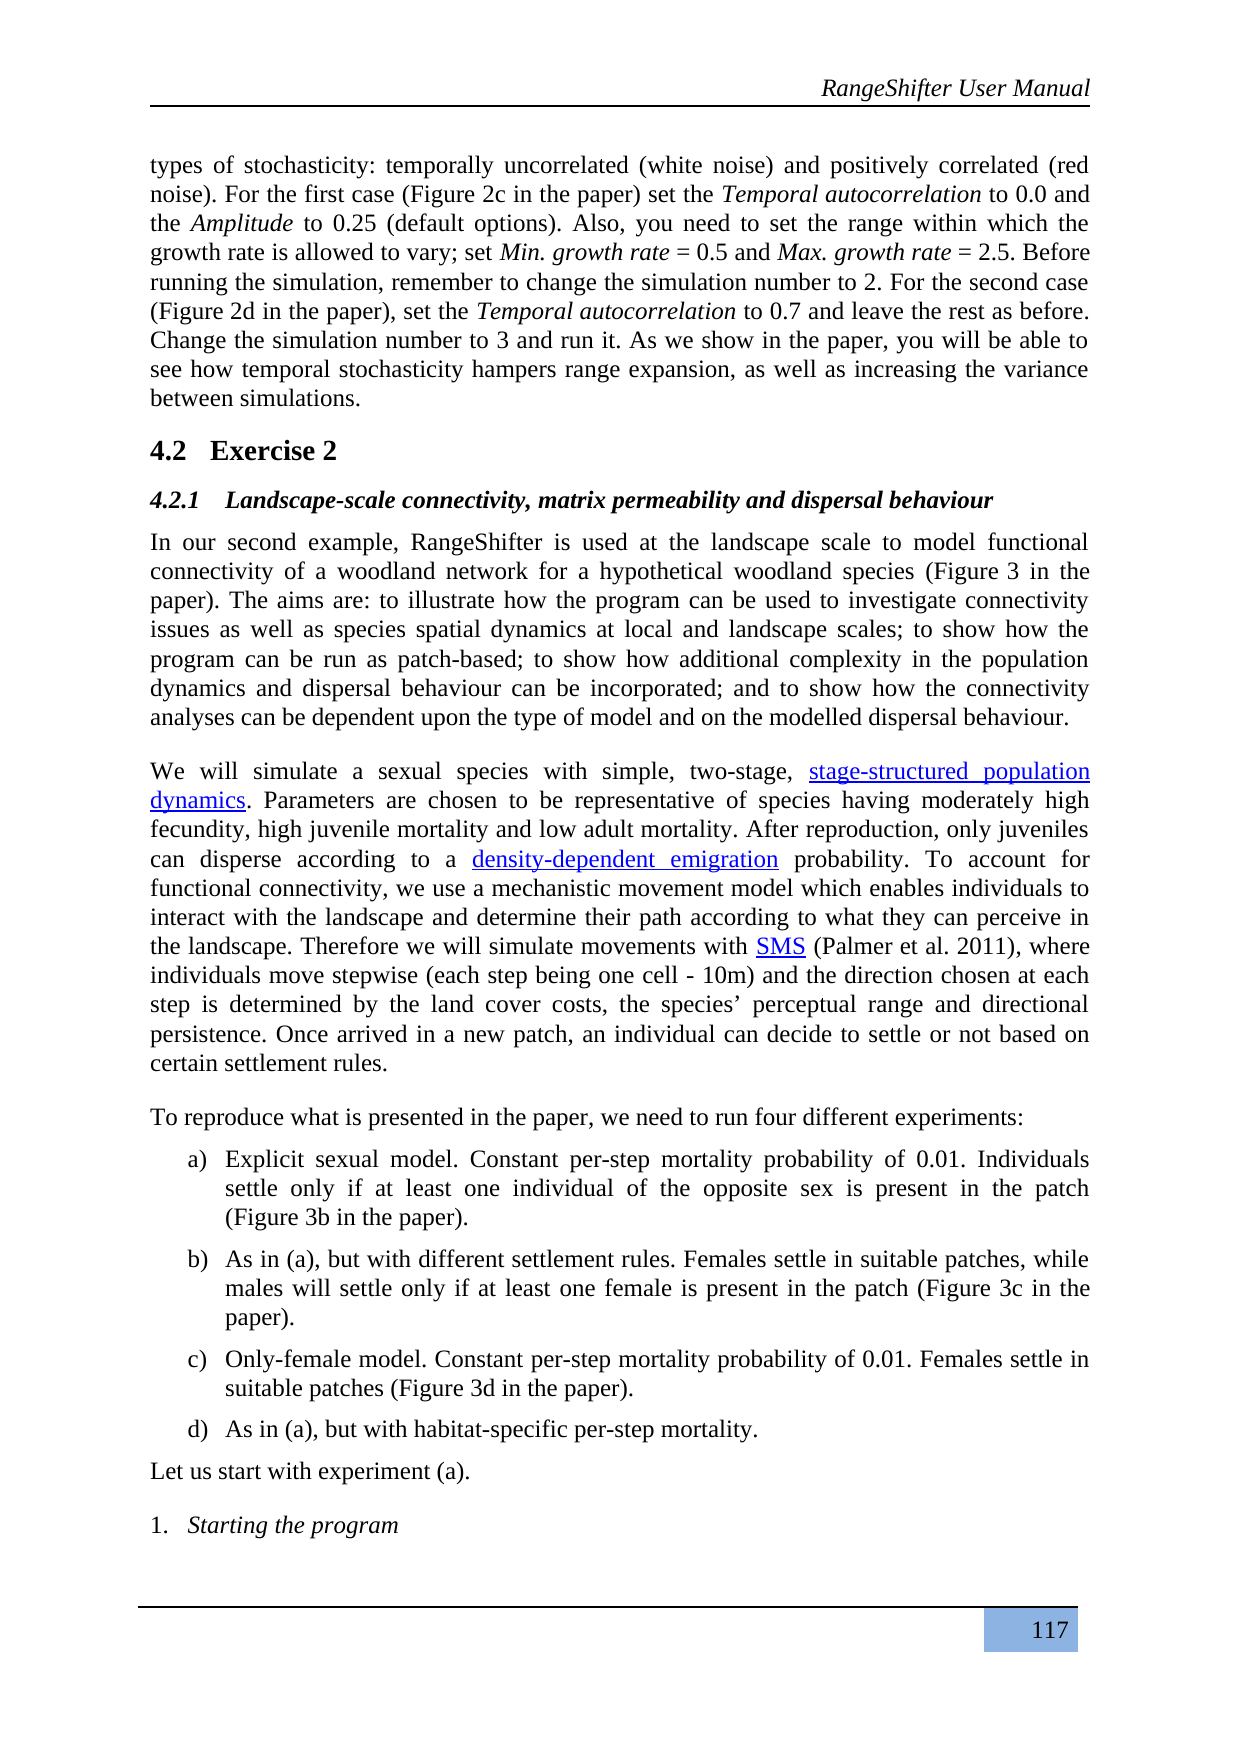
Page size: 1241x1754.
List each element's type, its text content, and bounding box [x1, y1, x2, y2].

list Explicit sexual model. Constant per-step mortality probability of 0.01. Individuals settle only if at least one individual of the opposite sex is present in the patch (Figure 3b in the paper). [187, 1144, 1090, 1231]
text We will simulate a sexual species with simple, two-stage, stage-structured population dynamics. Parameters are chosen to be representative of species having moderately high fecundity, high juvenile mortality and low adult mortality. After reproduction, only juveniles can disperse according to a density-dependent emigration probability. To account for functional connectivity, we use a mechanistic movement model which enables individuals to interact with the landscape and determine their path according to what they can perceive in the landscape. Therefore we will simulate movements with SMS (Palmer et al. 2011), where individuals move stepwise (each step being one cell - 10m) and the direction chosen at each step is determined by the land cover costs, the species’ perceptual range and directional persistence. Once arrived in a new patch, an individual can decide to settle or not based on certain settlement rules. [150, 756, 1090, 1077]
text Let us start with experiment (a). [150, 1456, 1090, 1485]
list As in (a), but with different settlement rules. Females settle in suitable patches, while males will settle only if at least one female is present in the patch (Figure 3c in the paper). [187, 1244, 1090, 1331]
list As in (a), but with habitat-specific per-step mortality. [187, 1414, 1090, 1444]
text In our second example, RangeShifter is used at the landscape scale to model functional connectivity of a woodland network for a hypothetical woodland species (Figure 3 in the paper). The aims are: to illustrate how the program can be used to investigate connectivity issues as well as species spatial dynamics at local and landscape scales; to show how the program can be run as patch-based; to show how additional complexity in the population dynamics and dispersal behaviour can be incorporated; and to show how the connectivity analyses can be dependent upon the type of model and on the modelled dispersal behaviour. [150, 527, 1090, 731]
text To reproduce what is presented in the paper, we need to run four different experiments: [150, 1102, 1090, 1131]
subtitle Exercise 2 [150, 437, 1090, 467]
list Only-female model. Constant per-step mortality probability of 0.01. Females settle in suitable patches (Figure 3d in the paper). [187, 1344, 1090, 1402]
subtitle Landscape-scale connectivity, matrix permeability and dispersal behaviour [150, 485, 1090, 514]
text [150, 150, 1090, 412]
list Starting the program [150, 1510, 1090, 1539]
